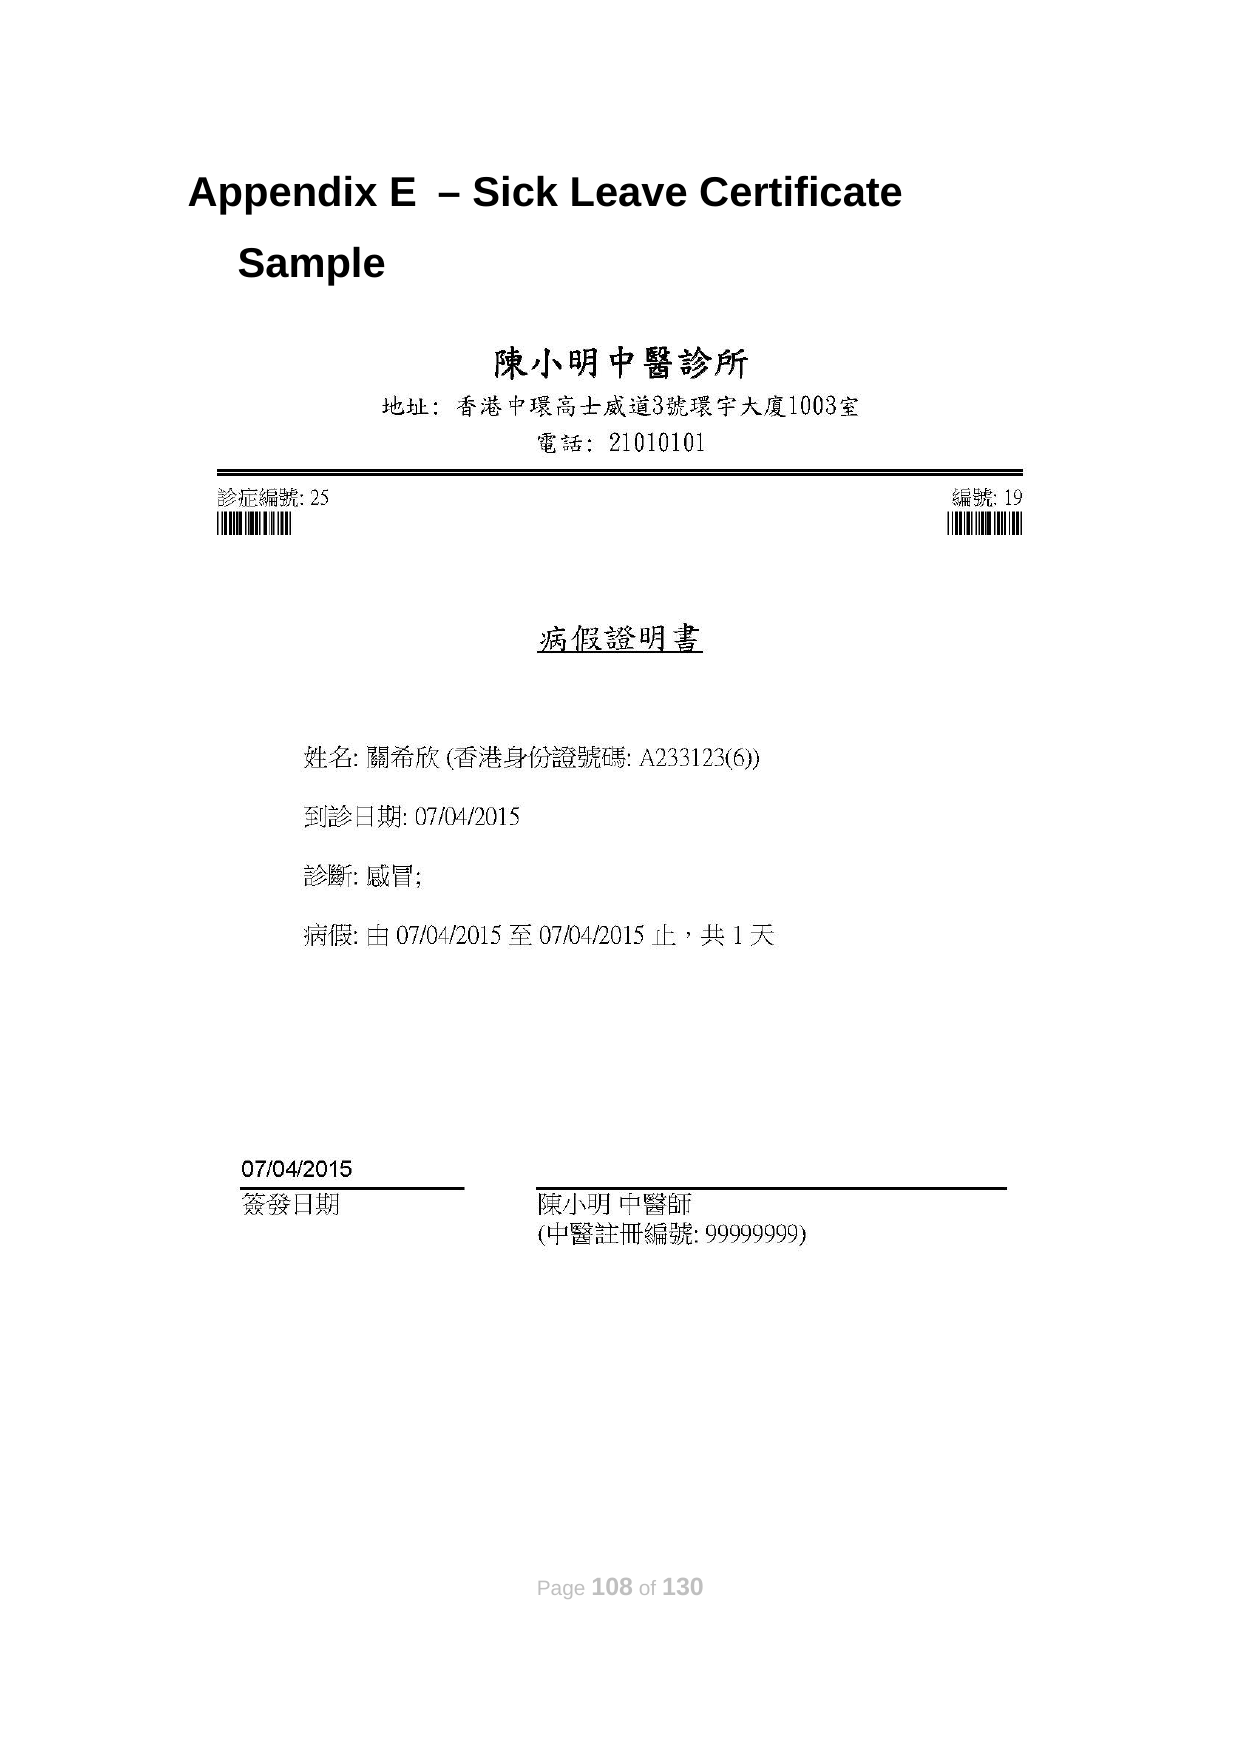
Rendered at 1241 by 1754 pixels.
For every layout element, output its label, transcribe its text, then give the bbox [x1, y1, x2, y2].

picture [187, 310, 1052, 1533]
subtitle – Sick Leave Certificate Sample [187, 167, 1053, 287]
